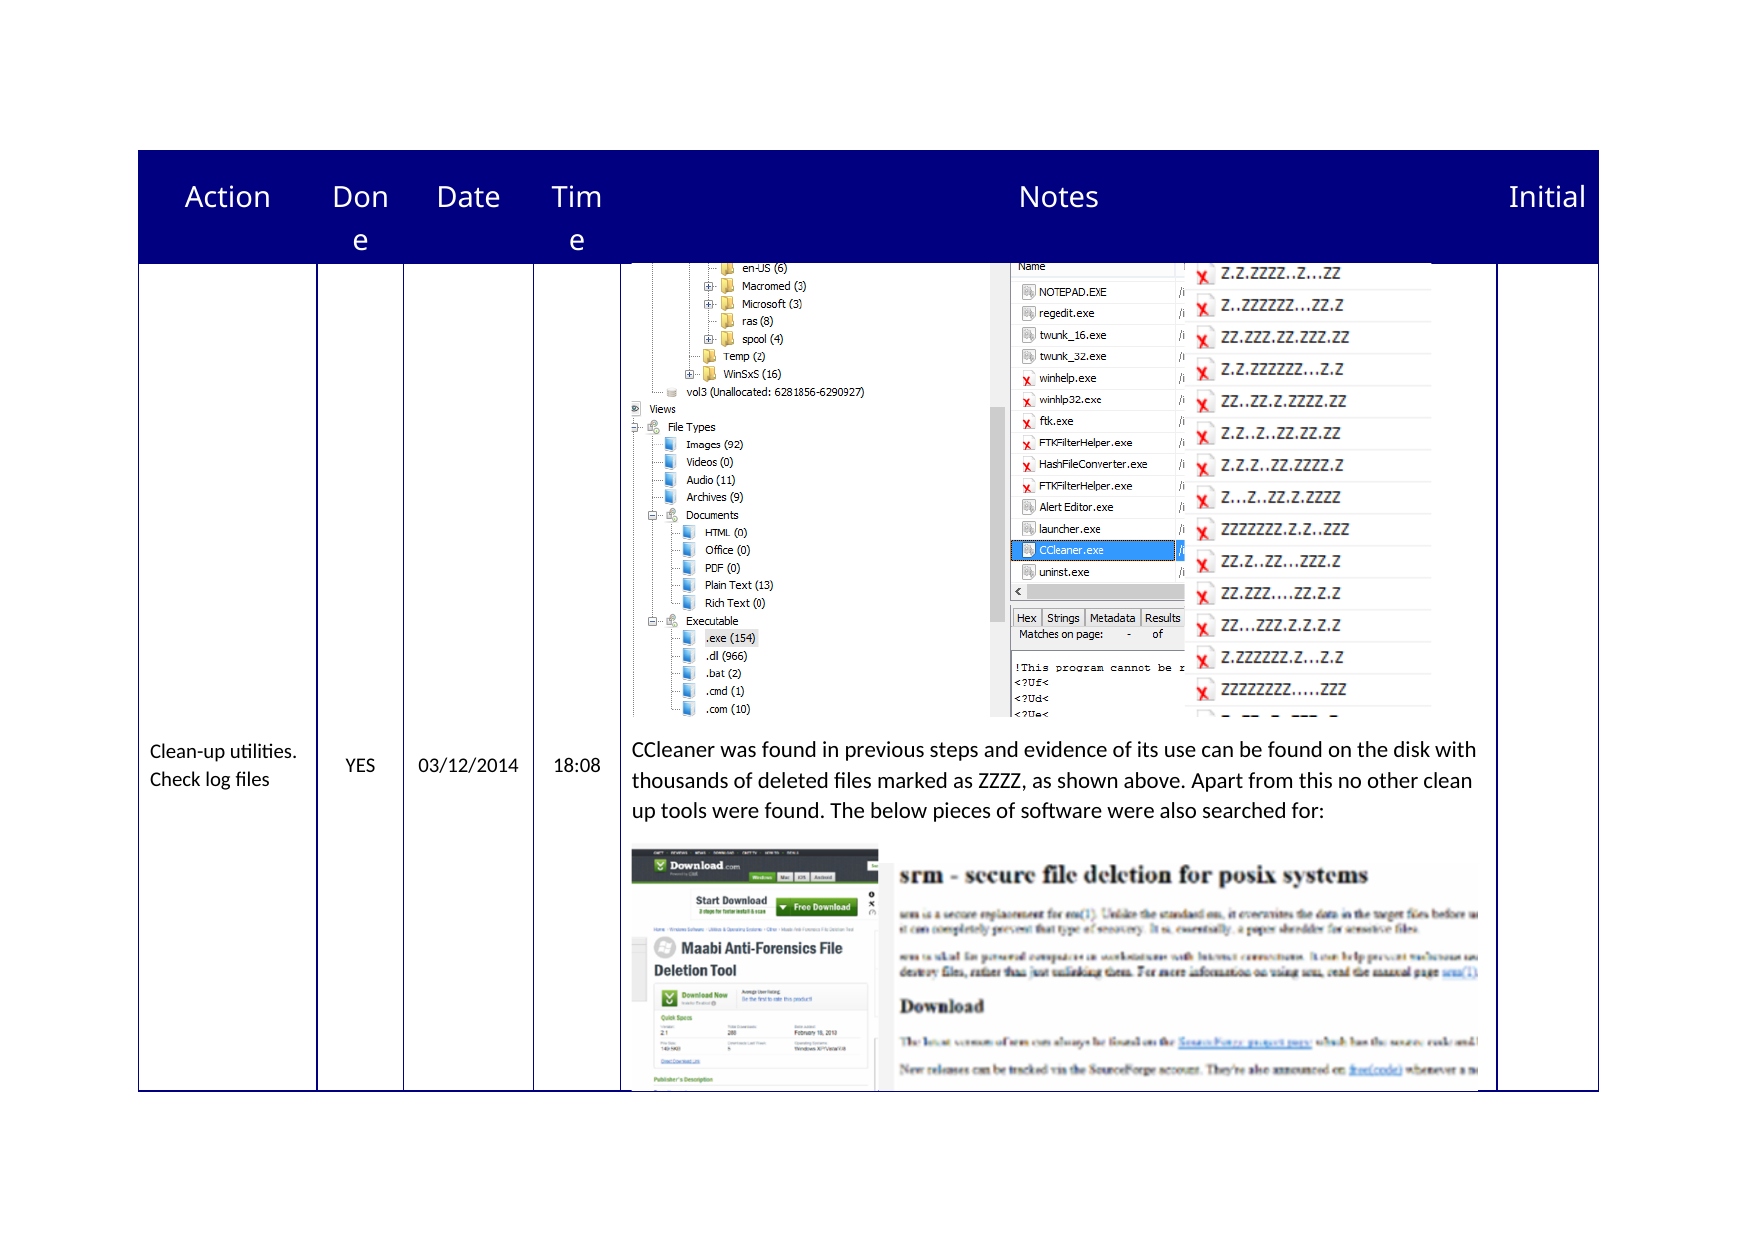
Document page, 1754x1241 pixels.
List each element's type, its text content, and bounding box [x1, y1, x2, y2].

table_cell [1498, 264, 1598, 1090]
table_header Date [404, 152, 533, 262]
table_cell 03/12/2014 [404, 264, 533, 1090]
table_cell CCleaner was found in previous steps and evidence of its use can be found on the disk with thousands of deleted files marked as ZZZZ, as shown above. Apart from this no other clean up tools were found. The below pieces of software were also searched for: [621, 264, 1496, 1090]
picture [631, 842, 1478, 1091]
table_header Action [139, 152, 316, 262]
table_cell 18:08 [534, 264, 620, 1090]
table_header Done [318, 152, 403, 262]
table_cell YES [318, 264, 403, 1090]
table_header Initial [1498, 152, 1598, 262]
table_cell Clean-up utilities. Check log files [139, 264, 316, 1090]
picture [631, 263, 1432, 717]
table_header Notes [621, 152, 1496, 262]
table_header Time [534, 152, 620, 262]
